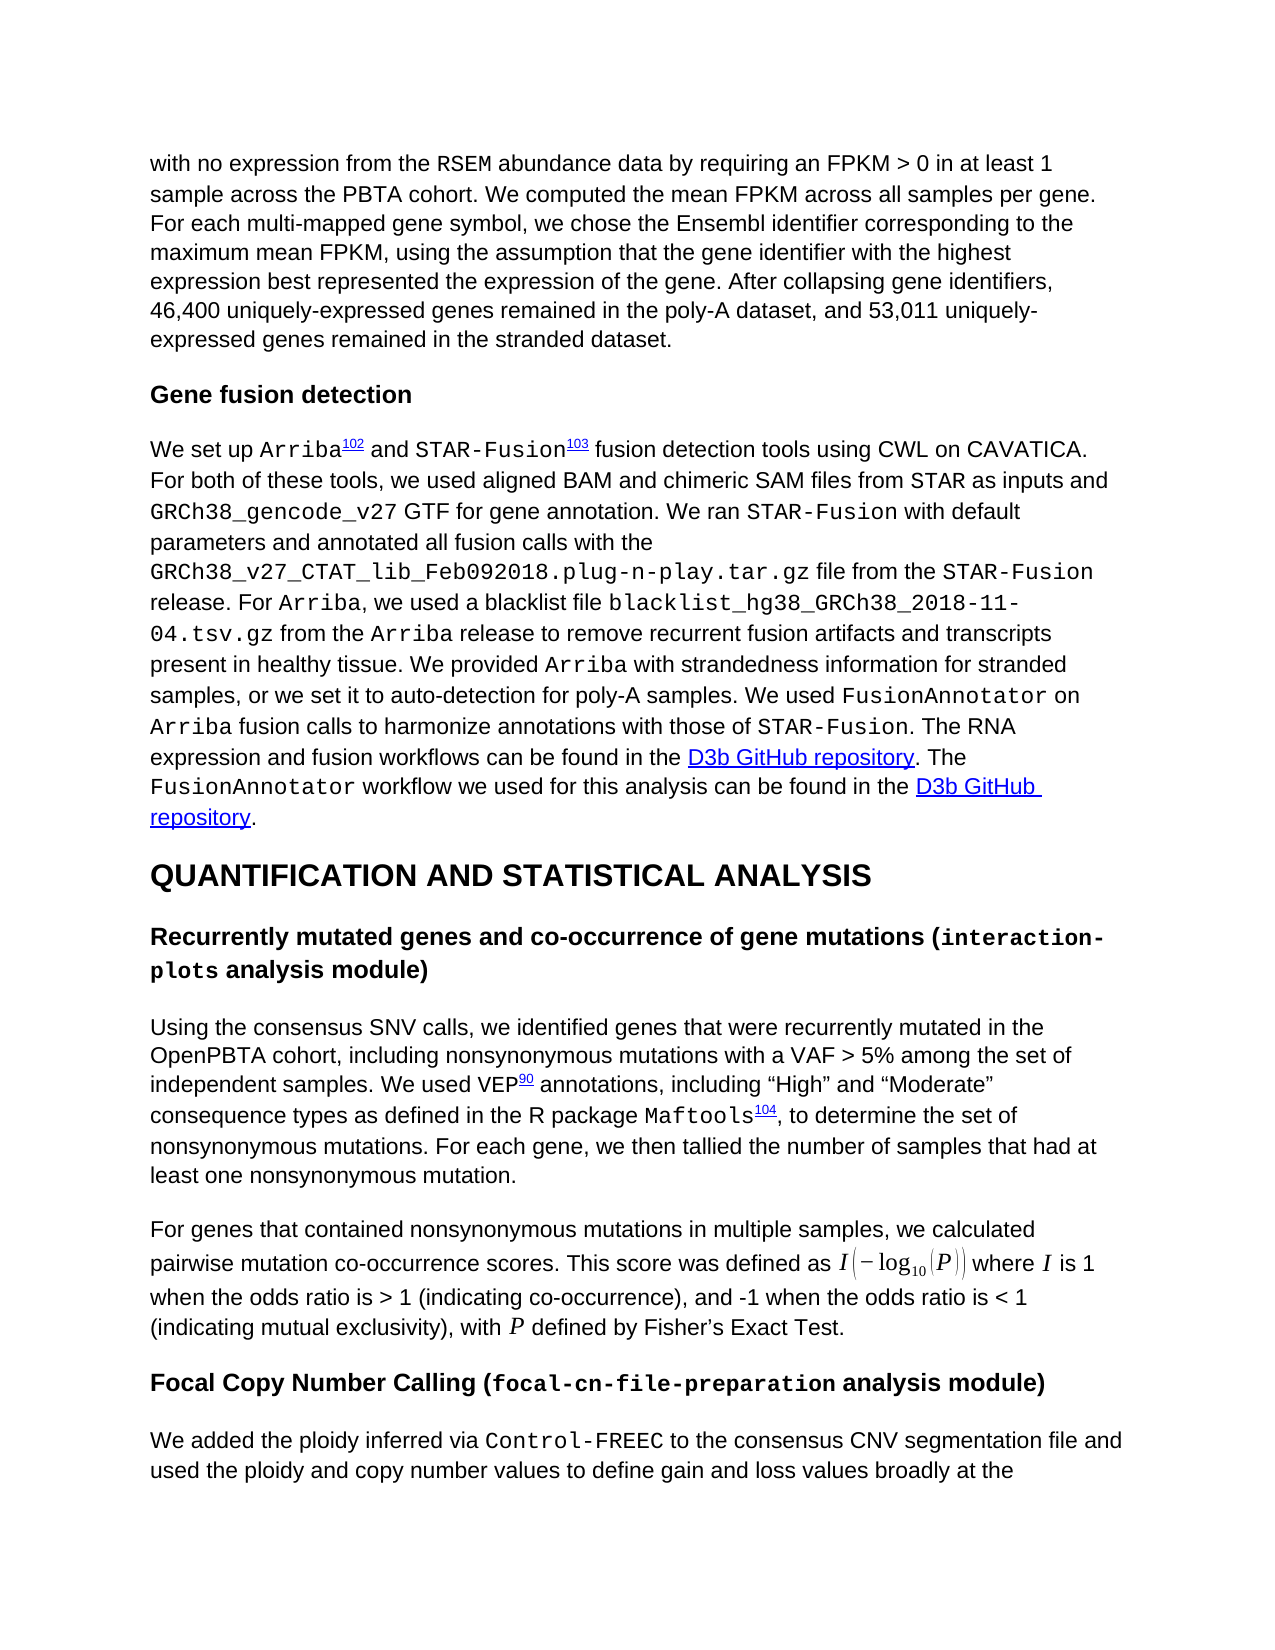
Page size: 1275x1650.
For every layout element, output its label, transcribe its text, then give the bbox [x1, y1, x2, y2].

subtitle QUANTIFICATION AND STATISTICAL ANALYSIS [150, 857, 1125, 893]
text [150, 1427, 1125, 1484]
subtitle Gene fusion detection [150, 380, 1125, 408]
text For genes that contained nonsynonymous mutations in multiple samples, we calculated pairwise mutation co-occurrence scores. This score was defined as where is 1 when the odds ratio is > 1 (indicating co-occurrence), and -1 when the odds ratio is < 1 (indicating mutual exclusivity), with defined by Fisher’s Exact Test. [150, 1216, 1125, 1341]
text We set up Arriba102 and STAR-Fusion103 fusion detection tools using CWL on CAVATICA. For both of these tools, we used aligned BAM and chimeric SAM files from STAR as inputs and GRCh38_gencode_v27 GTF for gene annotation. We ran STAR-Fusion with default parameters and annotated all fusion calls with the GRCh38_v27_CTAT_lib_Feb092018.plug-n-play.tar.gz file from the STAR-Fusion release. For Arriba, we used a blacklist file blacklist_hg38_GRCh38_2018-11-04.tsv.gz from the Arriba release to remove recurrent fusion artifacts and transcripts present in healthy tissue. We provided Arriba with strandedness information for stranded samples, or we set it to auto-detection for poly-A samples. We used FusionAnnotator on Arriba fusion calls to harmonize annotations with those of STAR-Fusion. The RNA expression and fusion workflows can be found in the D3b GitHub repository. The FusionAnnotator workflow we used for this analysis can be found in the D3b GitHub repository. [150, 436, 1125, 830]
subtitle Recurrently mutated genes and co-occurrence of gene mutations (interaction-plots analysis module) [150, 922, 1125, 985]
subtitle Focal Copy Number Calling (focal-cn-file-preparation analysis module) [150, 1368, 1125, 1398]
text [150, 150, 1125, 352]
text Using the consensus SNV calls, we identified genes that were recurrently mutated in the OpenPBTA cohort, including nonsynonymous mutations with a VAF > 5% among the set of independent samples. We used VEP90 annotations, including “High” and “Moderate” consequence types as defined in the R package Maftools104, to determine the set of nonsynonymous mutations. For each gene, we then tallied the number of samples that had at least one nonsynonymous mutation. [150, 1013, 1125, 1188]
